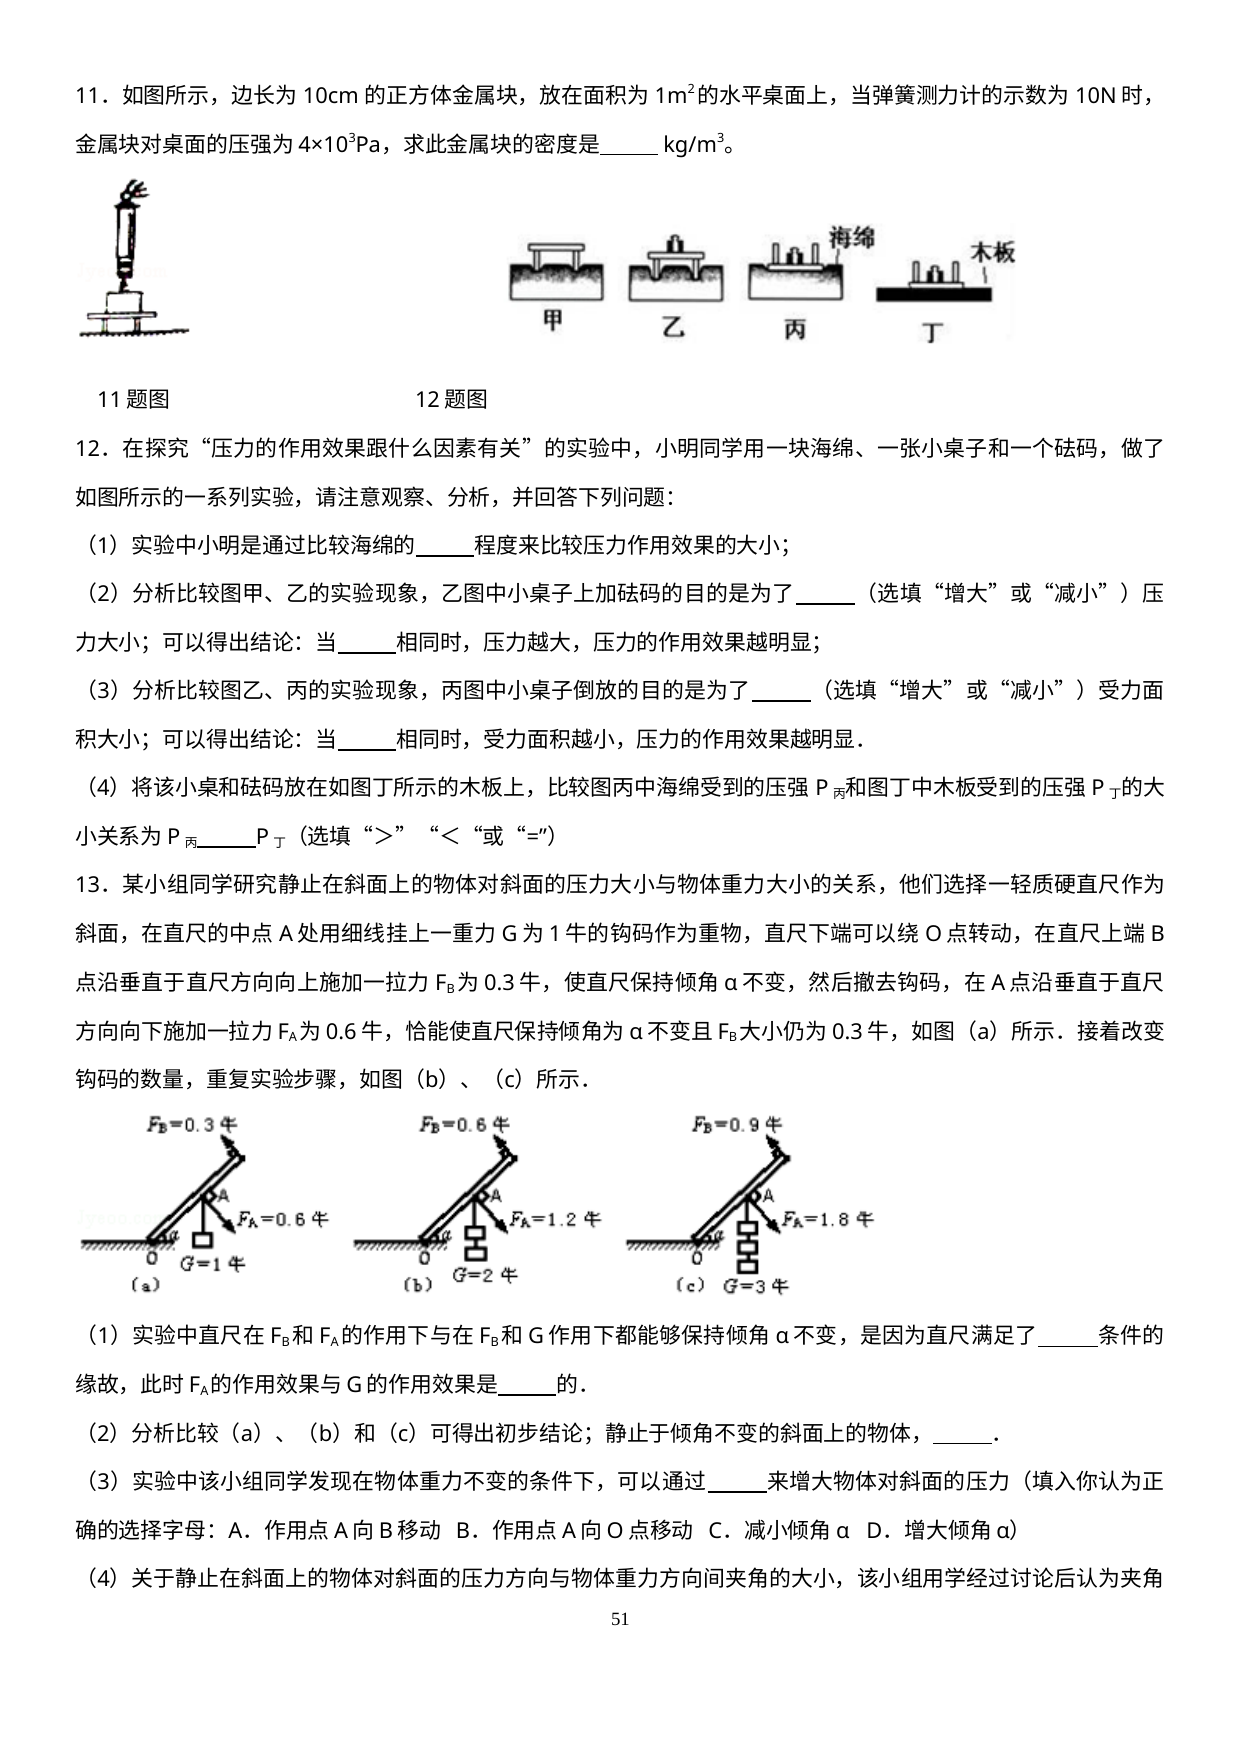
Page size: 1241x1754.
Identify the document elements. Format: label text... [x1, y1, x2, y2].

text （2）分析比较图甲、乙的实验现象，乙图中小桌子上加砝码的目的是为了 （选填“增大”或“减小”）压力大小；可以得出结论：当 相同时，压力越大，压力的作用效果越明显； [75, 576, 1165, 657]
text （4）将该小桌和砝码放在如图丁所示的木板上，比较图丙中海绵受到的压强P丙和图丁中木板受到的压强P丁的大小关系为P丙 P丁（选填“＞”“＜“或“=”） [75, 770, 1165, 851]
picture [75, 1110, 879, 1301]
text （1）实验中小明是通过比较海绵的 程度来比较压力作用效果的大小； [75, 528, 1165, 560]
picture [75, 174, 194, 343]
text 12．在探究“压力的作用效果跟什么因素有关”的实验中，小明同学用一块海绵、一张小桌子和一个砝码，做了如图所示的一系列实验，请注意观察、分析，并回答下列问题： [75, 431, 1165, 512]
text 11题图 12题图 [75, 382, 1165, 415]
text （3）分析比较图乙、丙的实验现象，丙图中小桌子倒放的目的是为了 （选填“增大”或“减小”）受力面积大小；可以得出结论：当 相同时，受力面积越小，压力的作用效果越明显． [75, 673, 1165, 754]
text （3）实验中该小组同学发现在物体重力不变的条件下，可以通过 来增大物体对斜面的压力（填入你认为正确的选择字母：A．作用点A向B移动 B．作用点A向O点移动 C．减小倾角α D．增大倾角α） [75, 1463, 1165, 1545]
text 13．某小组同学研究静止在斜面上的物体对斜面的压力大小与物体重力大小的关系，他们选择一轻质硬直尺作为斜面，在直尺的中点A处用细线挂上一重力G为1牛的钩码作为重物，直尺下端可以绕O点转动，在直尺上端B点沿垂直于直尺方向向上施加一拉力FB为0.3牛，使直尺保持倾角α不变，然后撤去钩码，在A点沿垂直于直尺方向向下施加一拉力FA为0.6牛，恰能使直尺保持倾角为α不变且FB大小仍为0.3牛，如图（a）所示．接着改变钩码的数量，重复实验步骤，如图（b）、（c）所示． [75, 867, 1165, 1095]
picture [501, 220, 1020, 348]
text 11．如图所示，边长为 10cm 的正方体金属块，放在面积为1m2的水平桌面上，当弹簧测力计的示数为10N时，金属块对桌面的压强为4×103Pa，求此金属块的密度是 kg/m3。 [75, 77, 1165, 159]
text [75, 1561, 1165, 1593]
text （1）实验中直尺在FB和FA的作用下与在FB和G作用下都能够保持倾角α不变，是因为直尺满足了 条件的缘故，此时FA的作用效果与G的作用效果是 的． [75, 1318, 1165, 1399]
text （2）分析比较（a）、（b）和（c）可得出初步结论；静止于倾角不变的斜面上的物体， ． [75, 1415, 1165, 1448]
